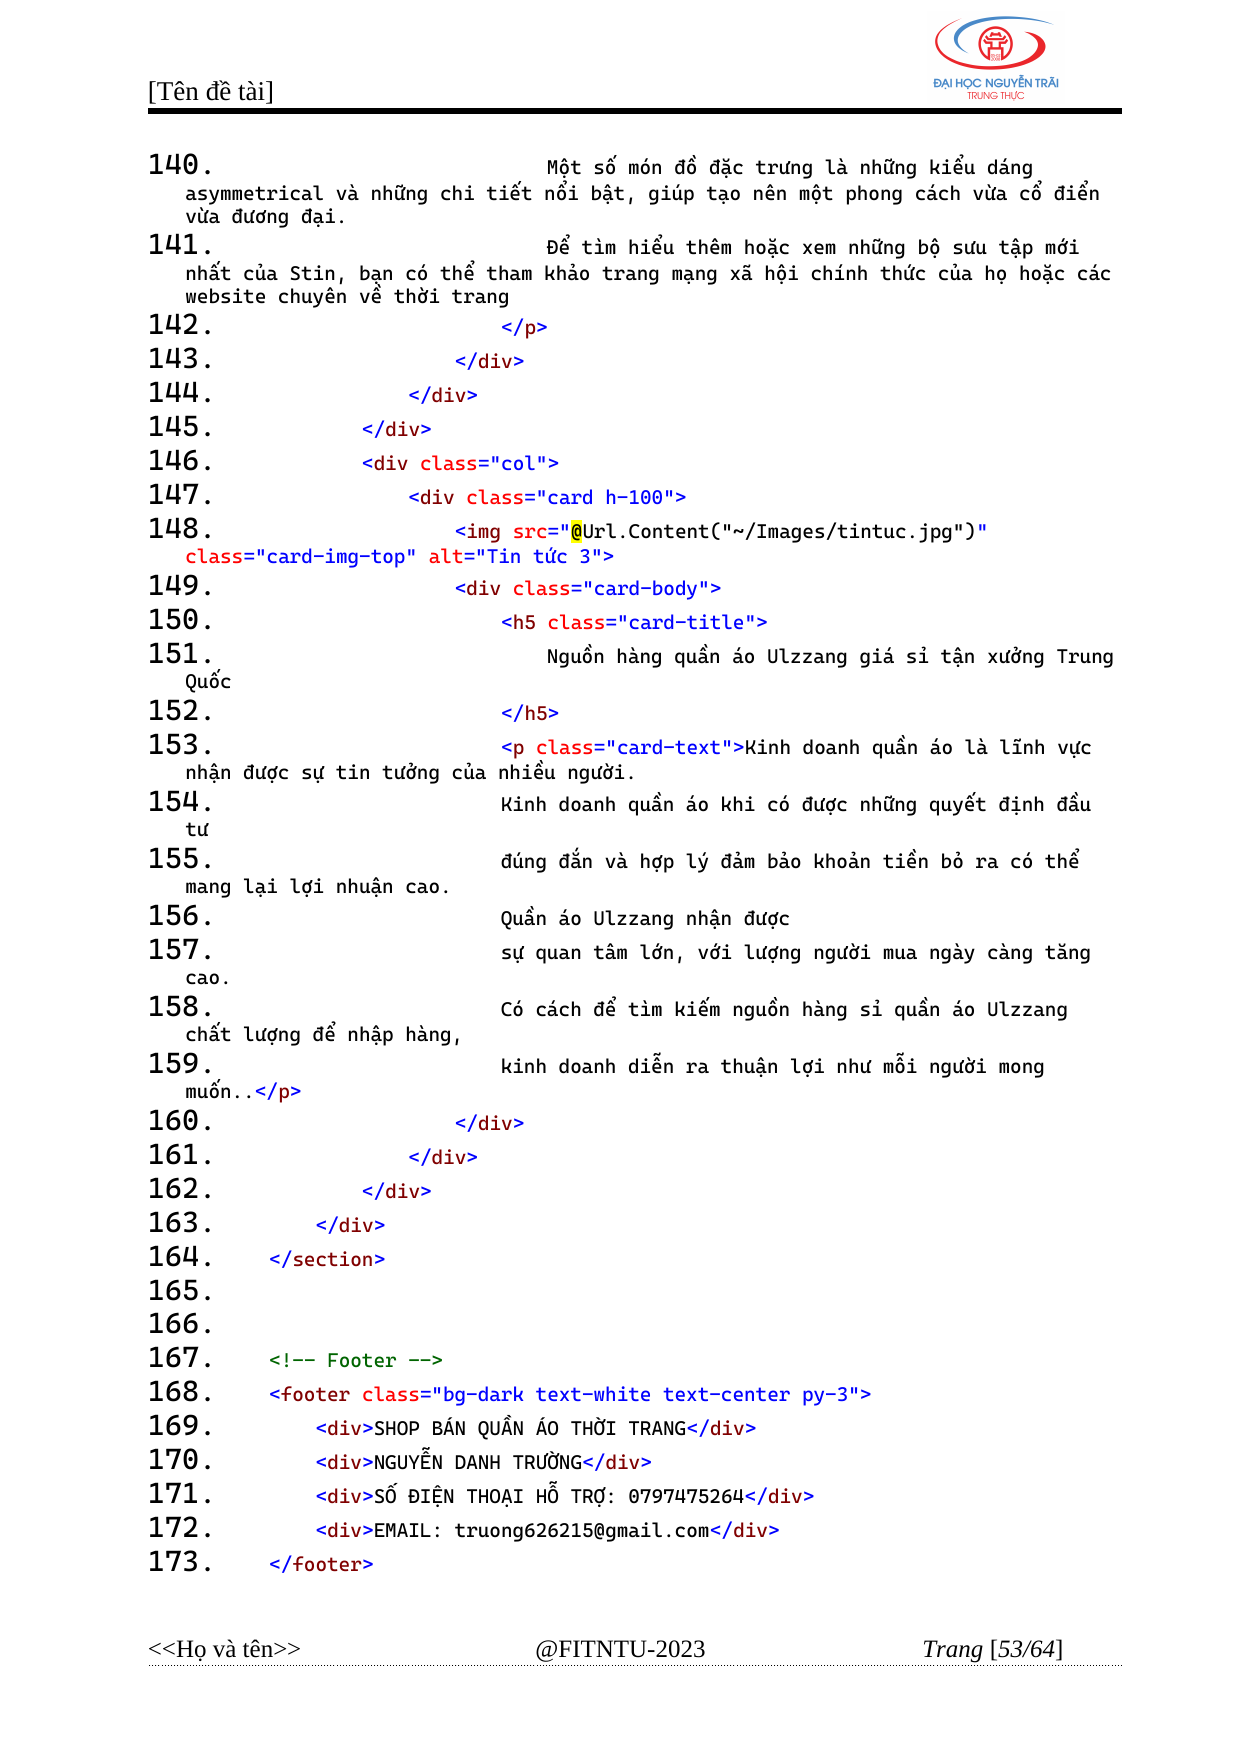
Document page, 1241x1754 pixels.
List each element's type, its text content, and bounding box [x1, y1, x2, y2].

list </div> [148, 1205, 1122, 1239]
list Quần áo Ulzzang nhận được [148, 898, 1122, 932]
list </footer> [148, 1544, 1122, 1578]
list <div class="card-body"> [148, 568, 1122, 602]
list </section> [148, 1239, 1122, 1273]
list <div>NGUYỄN DANH TRƯỜNG</div> [148, 1443, 1122, 1477]
list <div>EMAIL: truong626215@gmail.com</div> [148, 1511, 1122, 1544]
list </div> [148, 409, 1122, 443]
list Một số món đồ đặc trưng là những kiểu dáng asymmetrical và những chi tiết nổi bật, giúp tạo nên một phong cách vừa cổ điển vừa đương đại. [148, 148, 1122, 228]
list </h5> [148, 693, 1122, 727]
list <footer class="bg-dark text-white text-center py-3"> [148, 1375, 1122, 1409]
list <div>SỐ ĐIỆN THOẠI HỖ TRỢ: 0797475264</div> [148, 1477, 1122, 1511]
list Để tìm hiểu thêm hoặc xem những bộ sưu tập mới nhất của Stin, bạn có thể tham khảo trang mạng xã hội chính thức của họ hoặc các website chuyên về thời trang [148, 228, 1122, 308]
list <img src="@Url.Content("~/Images/tintuc.jpg")" class="card-img-top" alt="Tin tức 3"> [148, 511, 1122, 568]
list Có cách để tìm kiếm nguồn hàng sỉ quần áo Ulzzang chất lượng để nhập hàng, [148, 989, 1122, 1046]
list Kinh doanh quần áo khi có được những quyết định đầu tư [148, 784, 1122, 841]
list </div> [148, 1103, 1122, 1137]
picture [926, 11, 1065, 104]
list kinh doanh diễn ra thuận lợi như mỗi người mong muốn..</p> [148, 1046, 1122, 1103]
list sự quan tâm lớn, với lượng người mua ngày càng tăng cao. [148, 932, 1122, 989]
list <p class="card-text">Kinh doanh quần áo là lĩnh vực nhận được sự tin tưởng của nhiều người. [148, 727, 1122, 784]
list <h5 class="card-title"> [148, 602, 1122, 636]
list </p> [148, 308, 1122, 342]
list </div> [148, 342, 1122, 376]
list đúng đắn và hợp lý đảm bảo khoản tiền bỏ ra có thể mang lại lợi nhuận cao. [148, 841, 1122, 898]
list </div> [148, 1137, 1122, 1171]
list </div> [148, 1171, 1122, 1205]
list </div> [148, 376, 1122, 409]
list <div class="card h-100"> [148, 477, 1122, 511]
list Nguồn hàng quần áo Ulzzang giá sỉ tận xưởng Trung Quốc [148, 636, 1122, 693]
list <!-- Footer --> [148, 1341, 1122, 1375]
list <div class="col"> [148, 443, 1122, 477]
list <div>SHOP BÁN QUẦN ÁO THỜI TRANG</div> [148, 1409, 1122, 1443]
